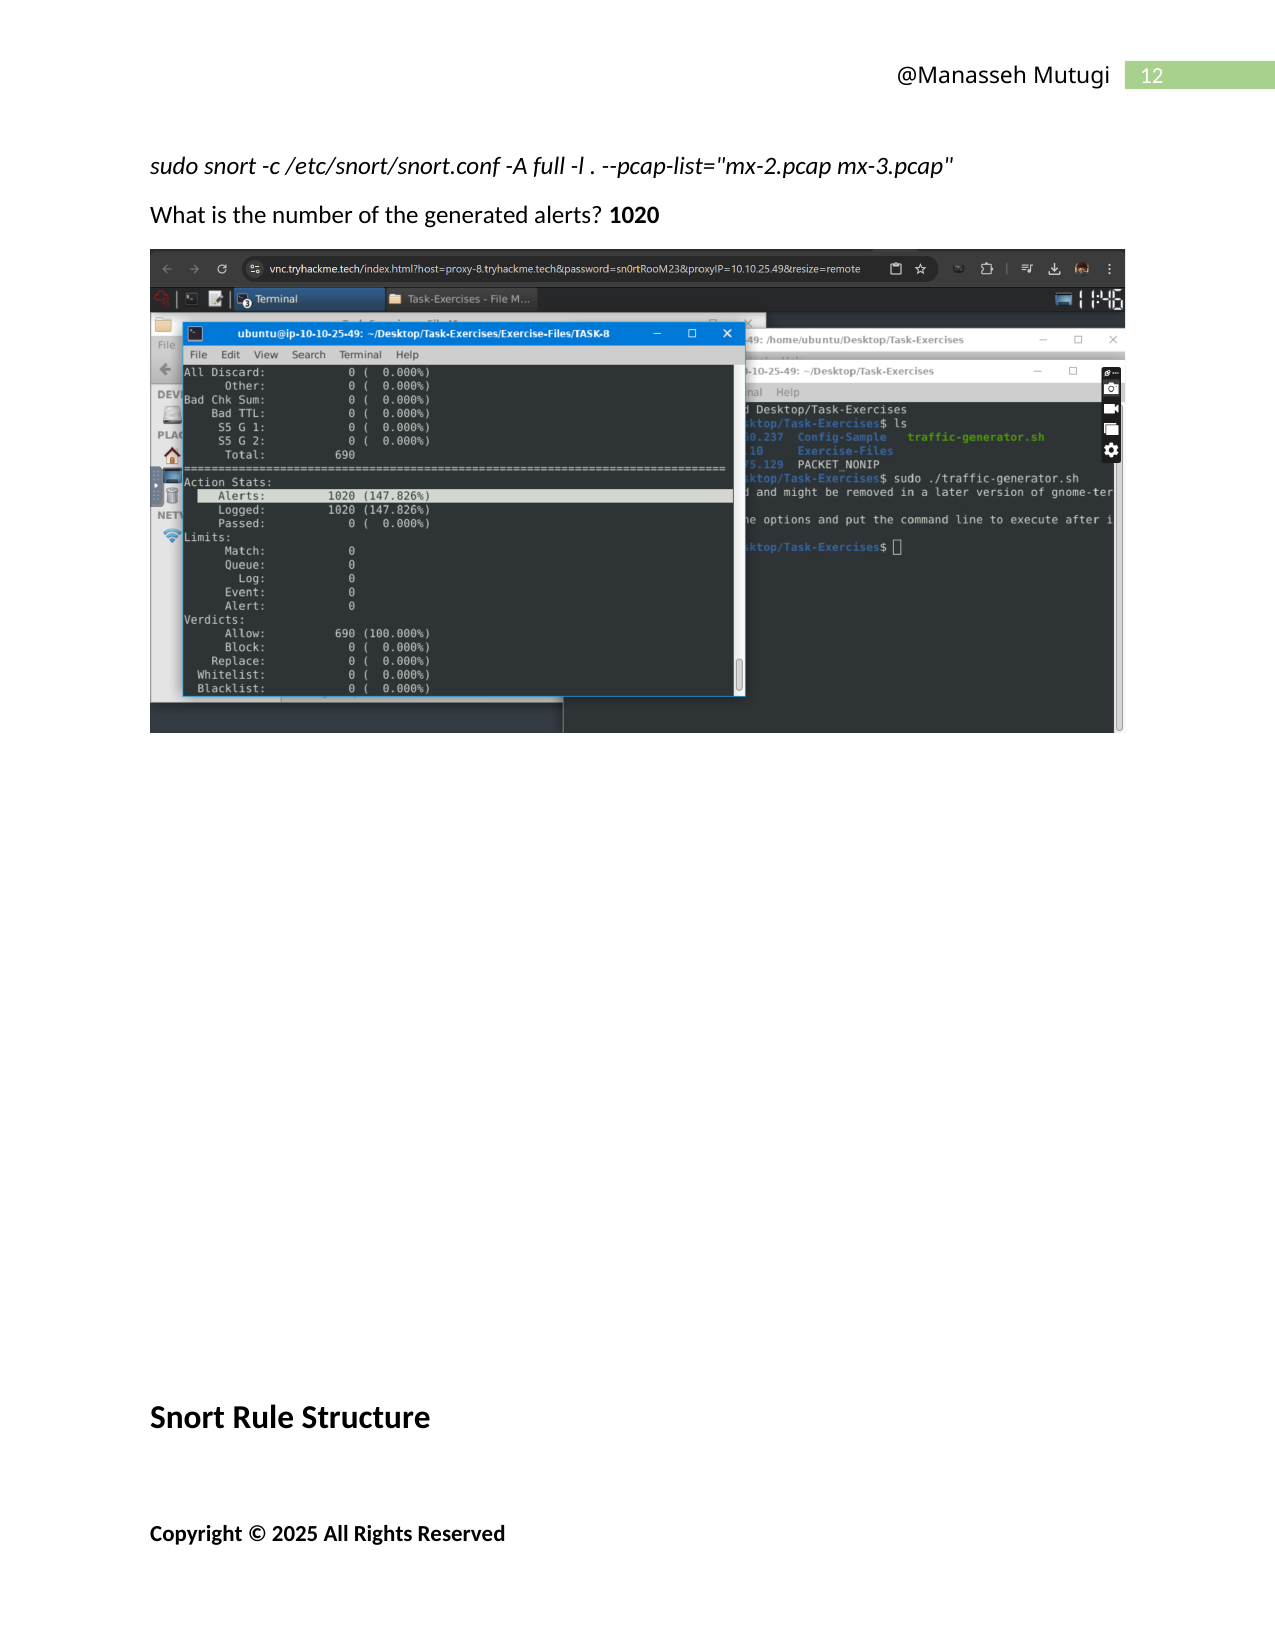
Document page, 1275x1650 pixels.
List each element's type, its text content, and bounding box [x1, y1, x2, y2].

picture [150, 249, 1125, 733]
text What is the number of the generated alerts? 1020 [150, 199, 1125, 230]
text Snort Rule Structure [150, 1396, 1125, 1436]
text sudo snort -c /etc/snort/snort.conf -A full -l . --pcap-list="mx-2.pcap mx-3.pcap" [150, 150, 1125, 181]
